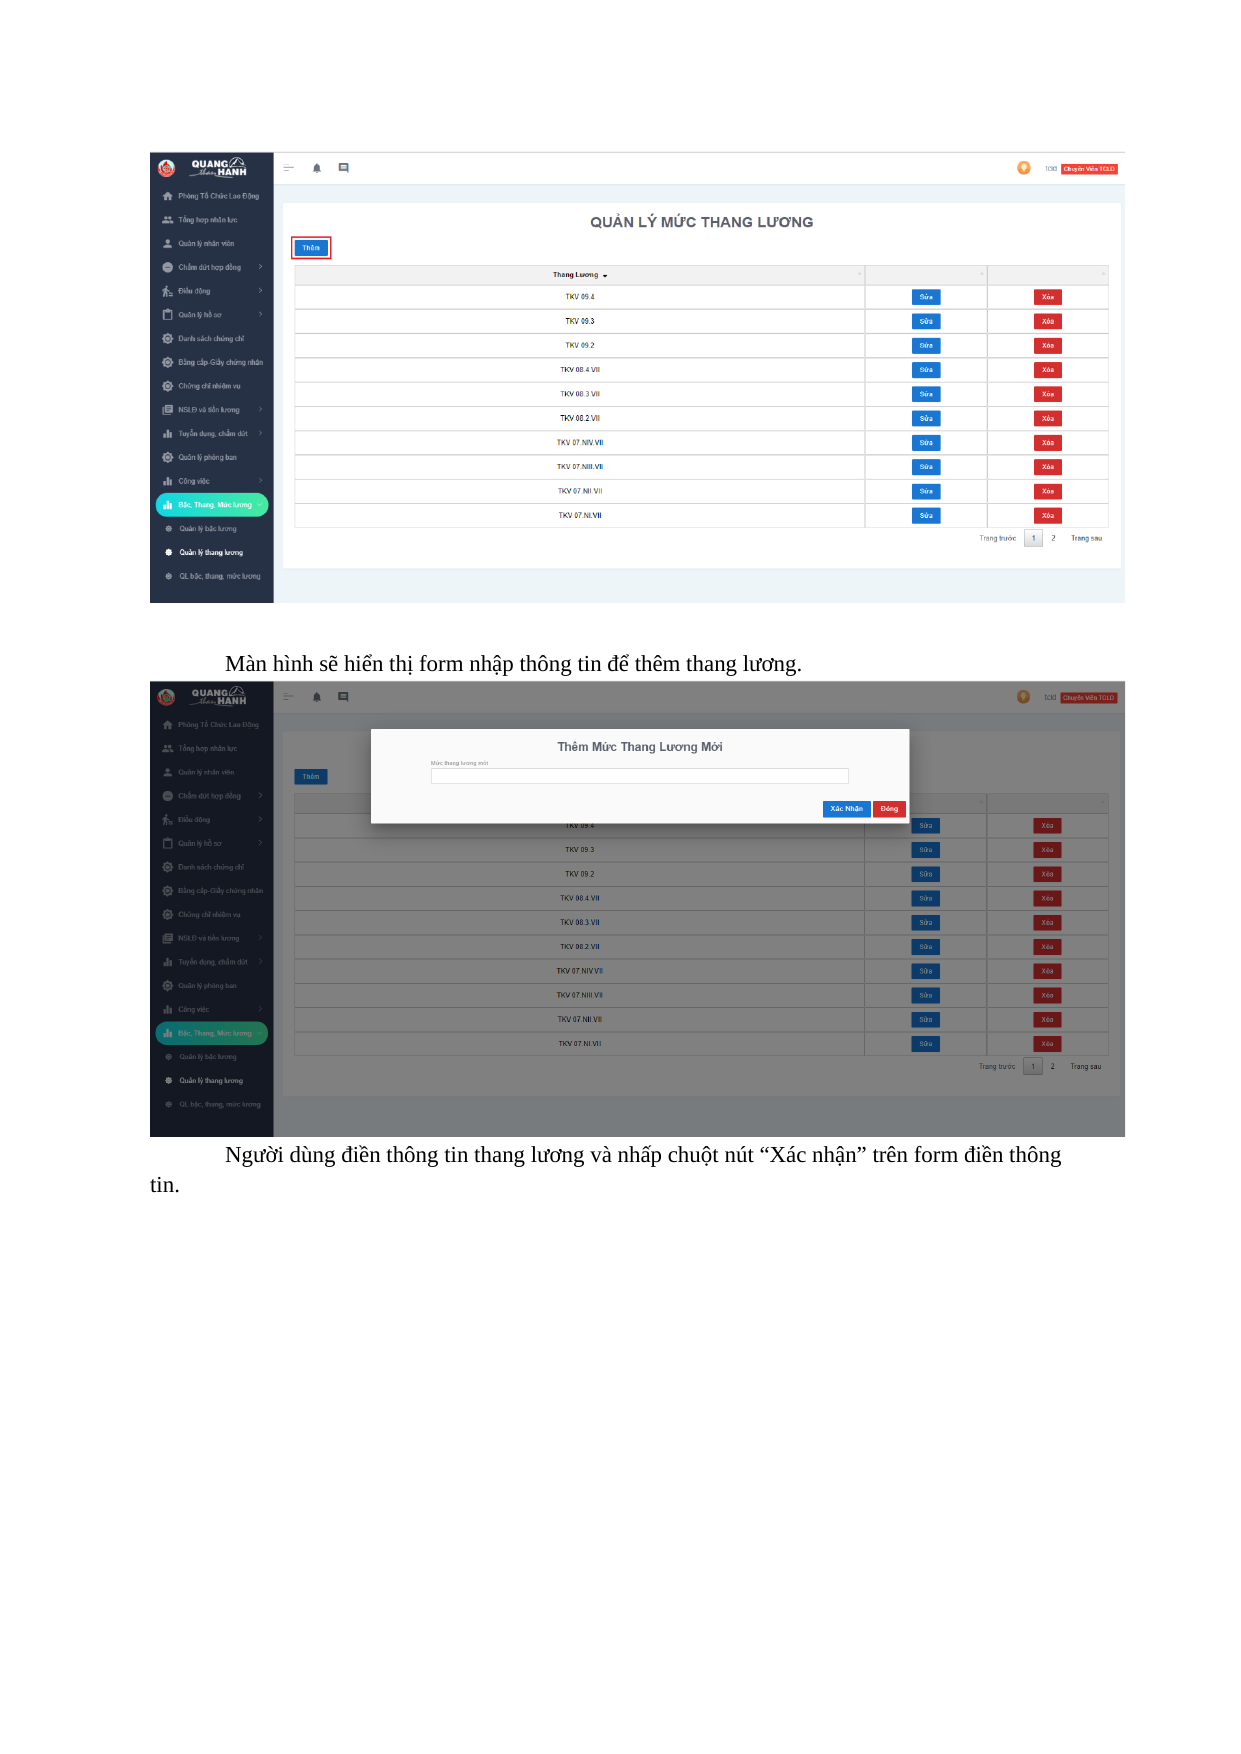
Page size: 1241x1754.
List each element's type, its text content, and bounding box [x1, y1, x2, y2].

text Màn hình sẽ hiển thị form nhập thông tin để thêm thang lương. [150, 650, 1090, 676]
text Người dùng điền thông tin thang lương và nhấp chuột nút “Xác nhận” trên form điền thông tin. [150, 1141, 1090, 1197]
picture [150, 680, 1125, 1137]
picture [150, 150, 1125, 603]
